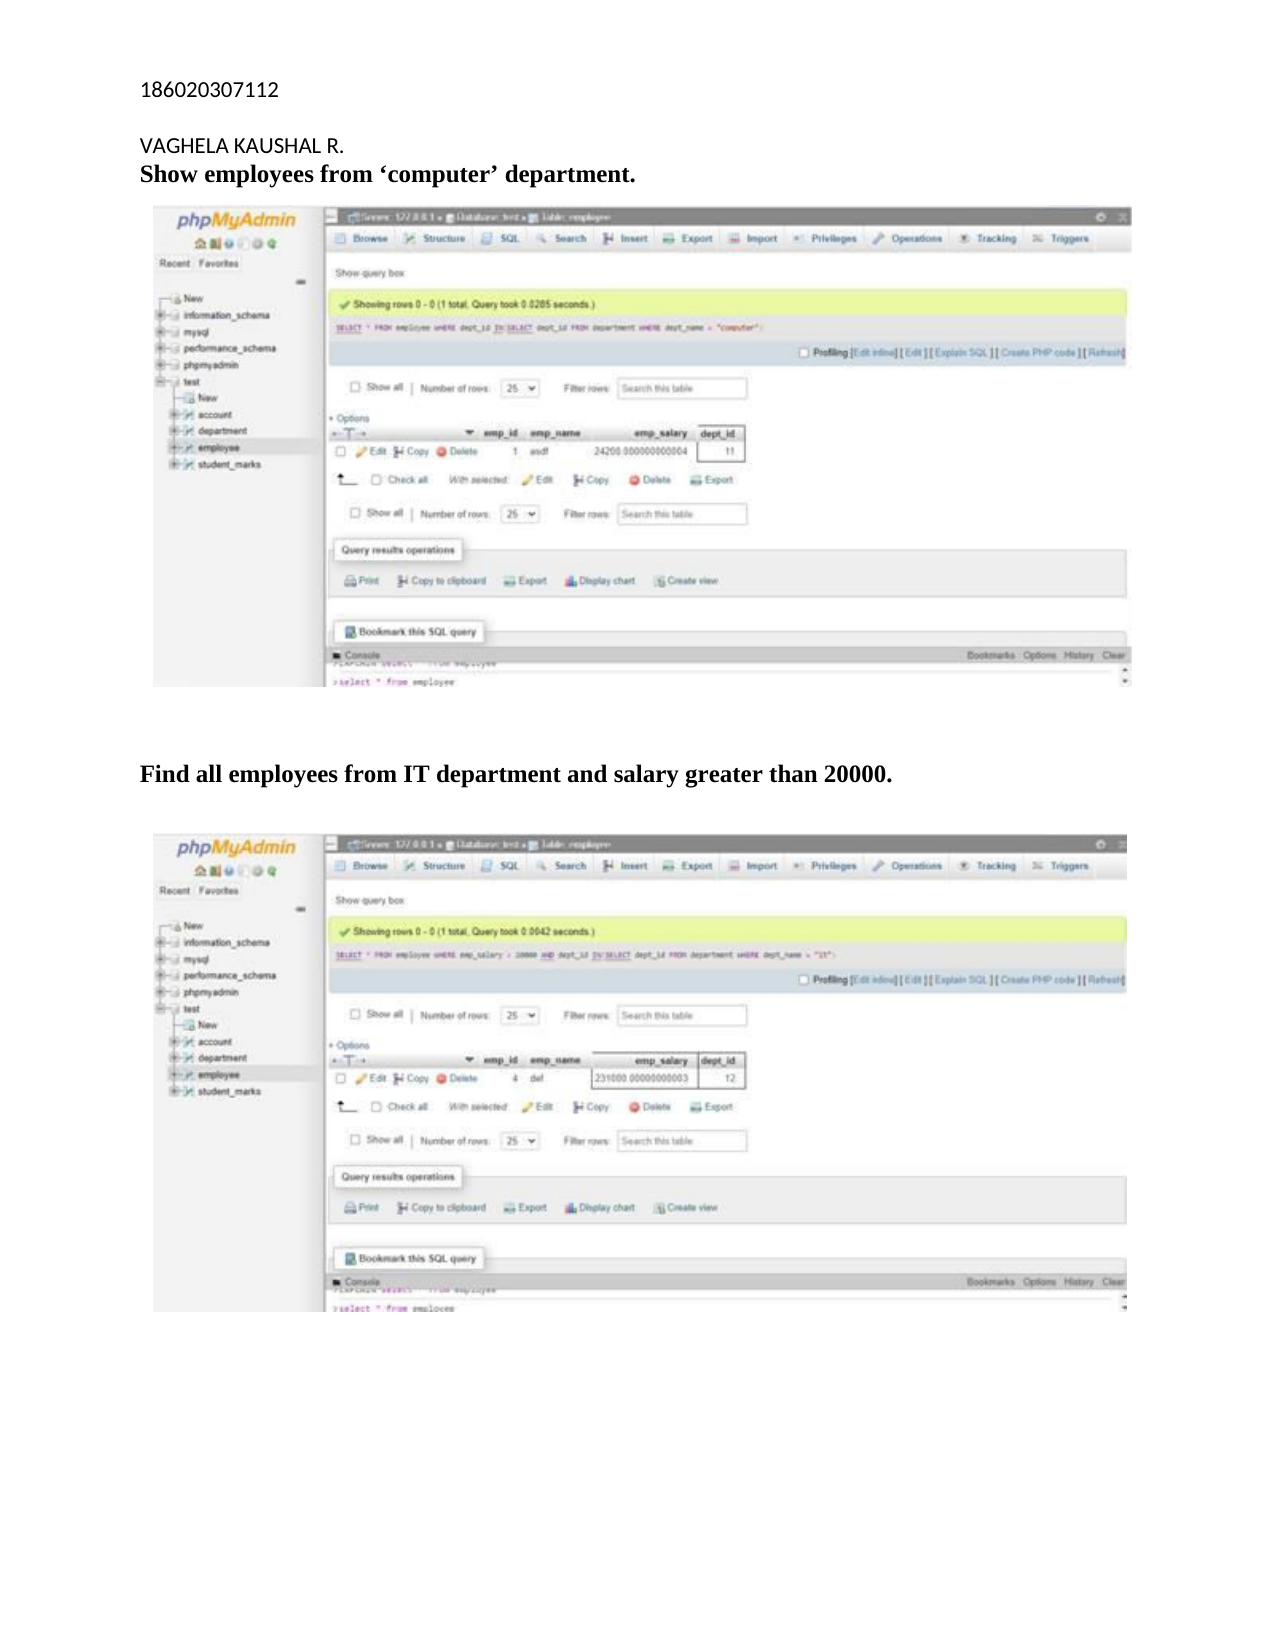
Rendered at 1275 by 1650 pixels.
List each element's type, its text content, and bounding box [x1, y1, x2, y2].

text Show employees from ‘computer’ department. [139, 159, 1139, 188]
picture [153, 833, 1127, 1312]
picture [153, 205, 1132, 687]
text Find all employees from IT department and salary greater than 20000. [139, 759, 1139, 788]
